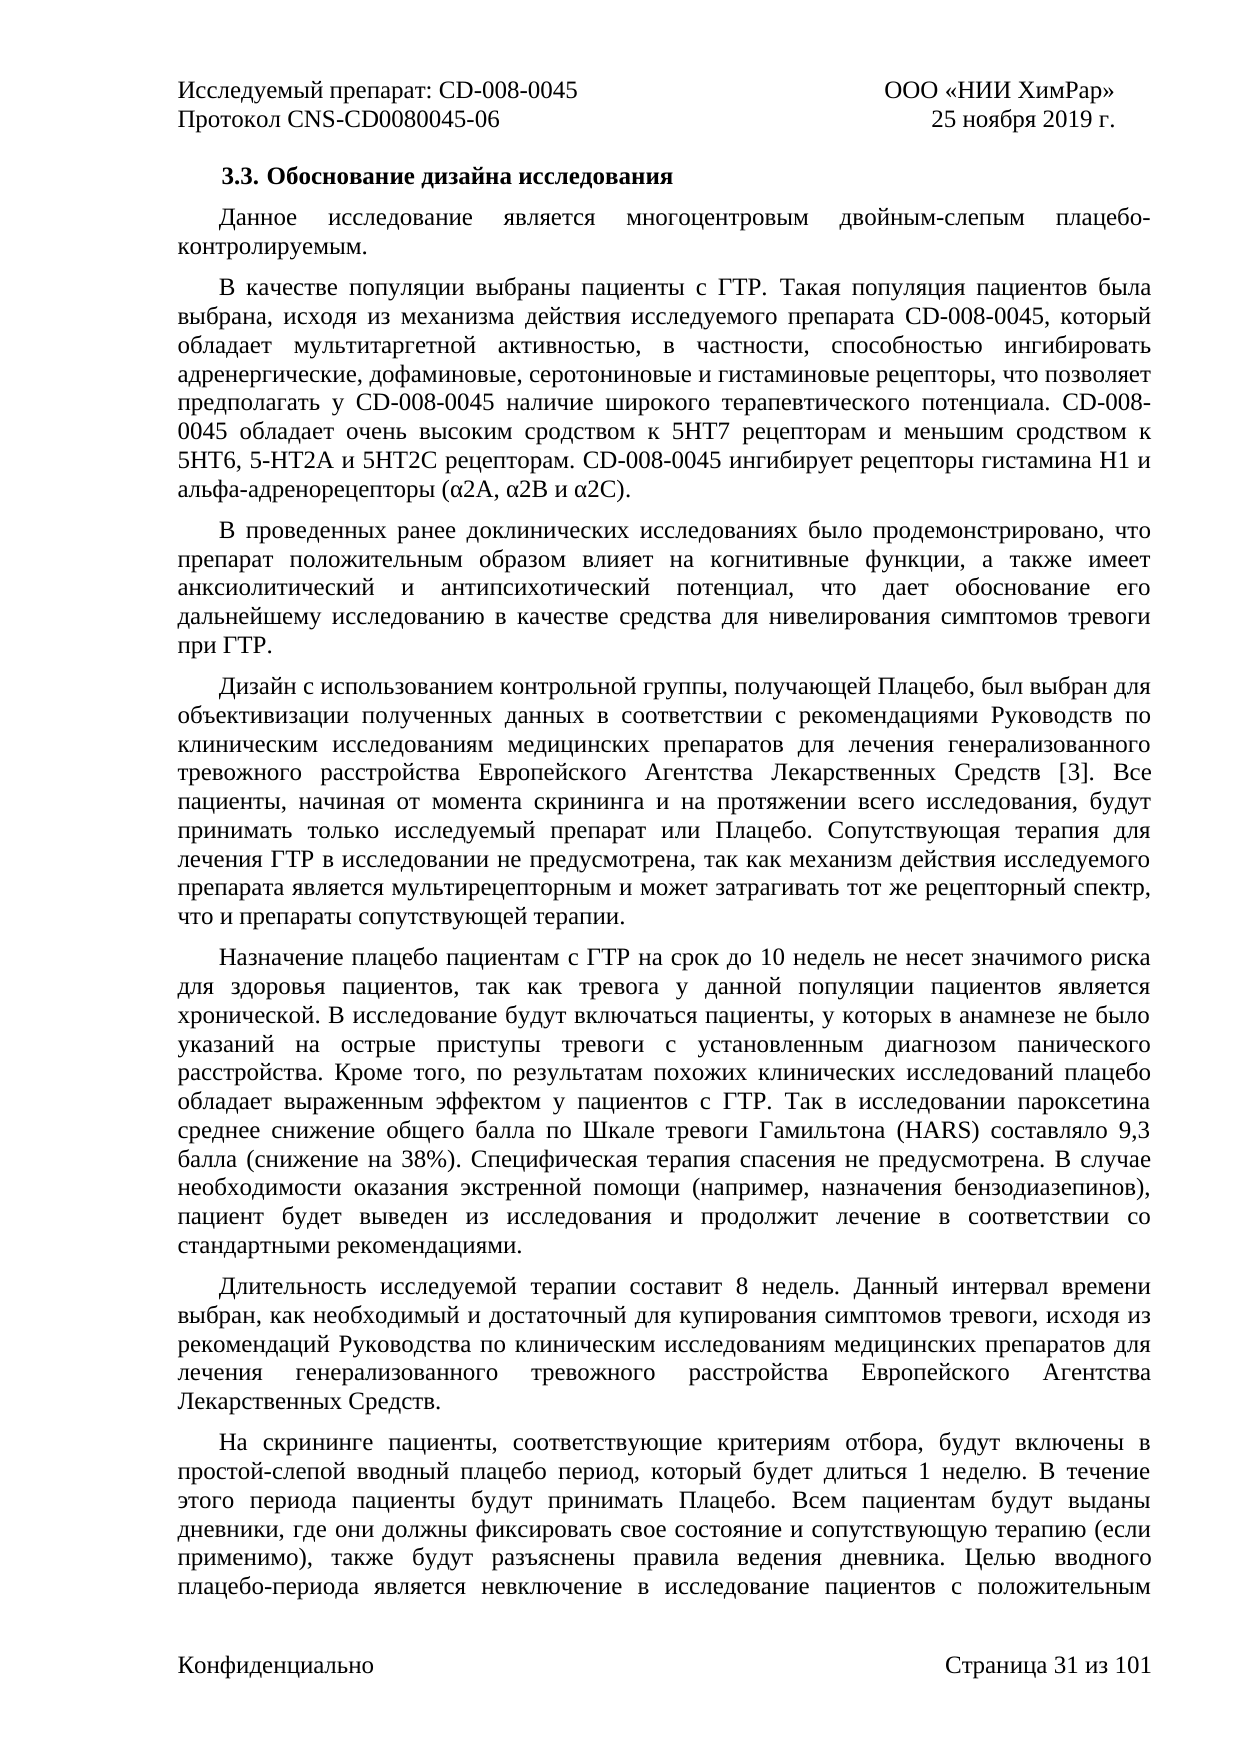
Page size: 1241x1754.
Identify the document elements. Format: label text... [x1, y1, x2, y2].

title Обоснование дизайна исследования [221, 161, 1152, 190]
text В проведенных ранее доклинических исследованиях было продемонстрировано, что препарат положительным образом влияет на когнитивные функции, а также имеет анксиолитический и антипсихотический потенциал, что дает обоснование его дальнейшему исследованию в качестве средства для нивелирования симптомов тревоги при ГТР. [177, 515, 1152, 659]
text В качестве популяции выбраны пациенты с ГТР. Такая популяция пациентов была выбрана, исходя из механизма действия исследуемого препарата CD-008-0045, который обладает мультитаргетной активностью, в частности, способностью ингибировать адренергические, дофаминовые, серотониновые и гистаминовые рецепторы, что позволяет предполагать у CD-008-0045 наличие широкого терапевтического потенциала. CD-008-0045 обладает очень высоким сродством к 5НТ7 рецепторам и меньшим сродством к 5НТ6, 5-HT2A и 5HT2C рецепторам. CD-008-0045 ингибирует рецепторы гистамина Н1 и альфа-адренорецепторы (α2A, α2B и α2C). [177, 272, 1152, 502]
text Назначение плацебо пациентам с ГТР на срок до 10 недель не несет значимого риска для здоровья пациентов, так как тревога у данной популяции пациентов является хронической. В исследование будут включаться пациенты, у которых в анамнезе не было указаний на острые приступы тревоги с установленным диагнозом панического расстройства. Кроме того, по результатам похожих клинических исследований плацебо обладает выраженным эффектом у пациентов с ГТР. Так в исследовании пароксетина среднее снижение общего балла по Шкале тревоги Гамильтона (HARS) составляло 9,3 балла (снижение на 38%). Специфическая терапия спасения не предусмотрена. В случае необходимости оказания экстренной помощи (например, назначения бензодиазепинов), пациент будет выведен из исследования и продолжит лечение в соответствии со стандартными рекомендациями. [177, 942, 1152, 1259]
text Дизайн с использованием контрольной группы, получающей Плацебо, был выбран для объективизации полученных данных в соответствии с рекомендациями Руководств по клиническим исследованиям медицинских препаратов для лечения генерализованного тревожного расстройства Европейского Агентства Лекарственных Средств [3]. Все пациенты, начиная от момента скрининга и на протяжении всего исследования, будут принимать только исследуемый препарат или Плацебо. Сопутствующая терапия для лечения ГТР в исследовании не предусмотрена, так как механизм действия исследуемого препарата является мультирецепторным и может затрагивать тот же рецепторный спектр, что и препараты сопутствующей терапии. [177, 671, 1152, 930]
text Длительность исследуемой терапии составит 8 недель. Данный интервал времени выбран, как необходимый и достаточный для купирования симптомов тревоги, исходя из рекомендаций Руководства по клиническим исследованиям медицинских препаратов для лечения генерализованного тревожного расстройства Европейского Агентства Лекарственных Средств. [177, 1271, 1152, 1415]
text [177, 1427, 1152, 1600]
text Данное исследование является многоцентровым двойным-слепым плацебо-контролируемым. [177, 202, 1152, 260]
